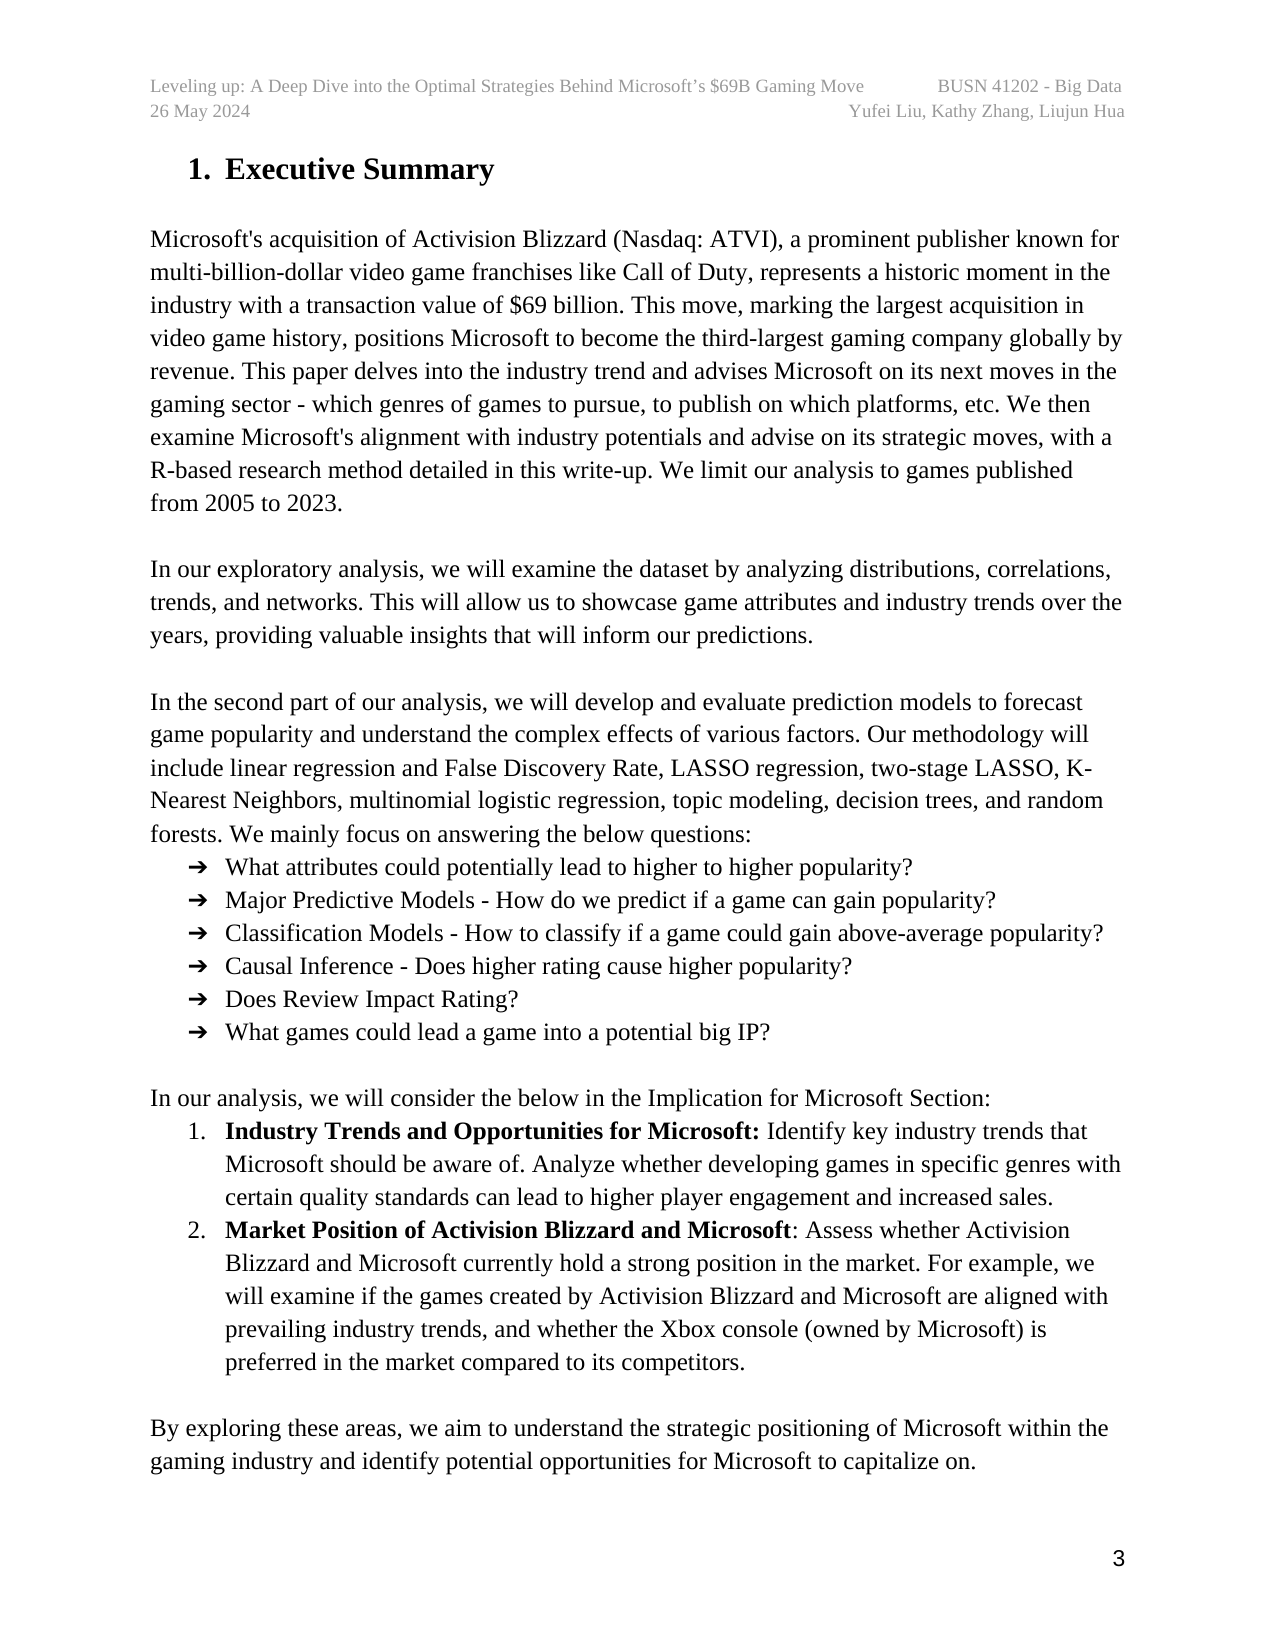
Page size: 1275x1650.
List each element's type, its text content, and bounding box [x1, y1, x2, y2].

text By exploring these areas, we aim to understand the strategic positioning of Microsoft within the gaming industry and identify potential opportunities for Microsoft to capitalize on. [150, 1413, 1125, 1475]
text Microsoft's acquisition of Activision Blizzard (Nasdaq: ATVI), a prominent publisher known for multi-billion-dollar video game franchises like Call of Duty, represents a historic moment in the industry with a transaction value of $69 billion. This move, marking the largest acquisition in video game history, positions Microsoft to become the third-largest gaming company globally by revenue. This paper delves into the industry trend and advises Microsoft on its next moves in the gaming sector - which genres of games to pursue, to publish on which platforms, etc. We then examine Microsoft's alignment with industry potentials and advise on its strategic moves, with a R-based research method detailed in this write-up. We limit our analysis to games published from 2005 to 2023. [150, 224, 1125, 517]
list Market Position of Activision Blizzard and Microsoft: Assess whether Activision Blizzard and Microsoft currently hold a strong position in the market. For example, we will examine if the games created by Activision Blizzard and Microsoft are aligned with prevailing industry trends, and whether the Xbox console (owned by Microsoft) is preferred in the market compared to its competitors. [187, 1215, 1125, 1376]
list What attributes could potentially lead to higher to higher popularity? [187, 852, 1125, 880]
list What games could lead a game into a potential big IP? [187, 1017, 1125, 1046]
list Classification Models - How to classify if a game could gain above-average popularity? [187, 918, 1125, 946]
text In our analysis, we will consider the below in the Implication for Microsoft Section: [150, 1083, 1125, 1112]
text In our exploratory analysis, we will examine the dataset by analyzing distributions, correlations, trends, and networks. This will allow us to showcase game attributes and industry trends over the years, providing valuable insights that will inform our predictions. [150, 554, 1125, 649]
list Industry Trends and Opportunities for Microsoft: Identify key industry trends that Microsoft should be aware of. Analyze whether developing games in specific genres with certain quality standards can lead to higher player engagement and increased sales. [187, 1116, 1125, 1211]
text In the second part of our analysis, we will develop and evaluate prediction models to forecast game popularity and understand the complex effects of various factors. Our methodology will include linear regression and False Discovery Rate, LASSO regression, two-stage LASSO, K-Nearest Neighbors, multinomial logistic regression, topic modeling, decision trees, and random forests. We mainly focus on answering the below questions: [150, 687, 1125, 847]
list Executive Summary [187, 150, 1125, 186]
list Causal Inference - Does higher rating cause higher popularity? [187, 951, 1125, 979]
list Does Review Impact Rating? [187, 984, 1125, 1012]
list Major Predictive Models - How do we predict if a game can gain popularity? [187, 885, 1125, 913]
